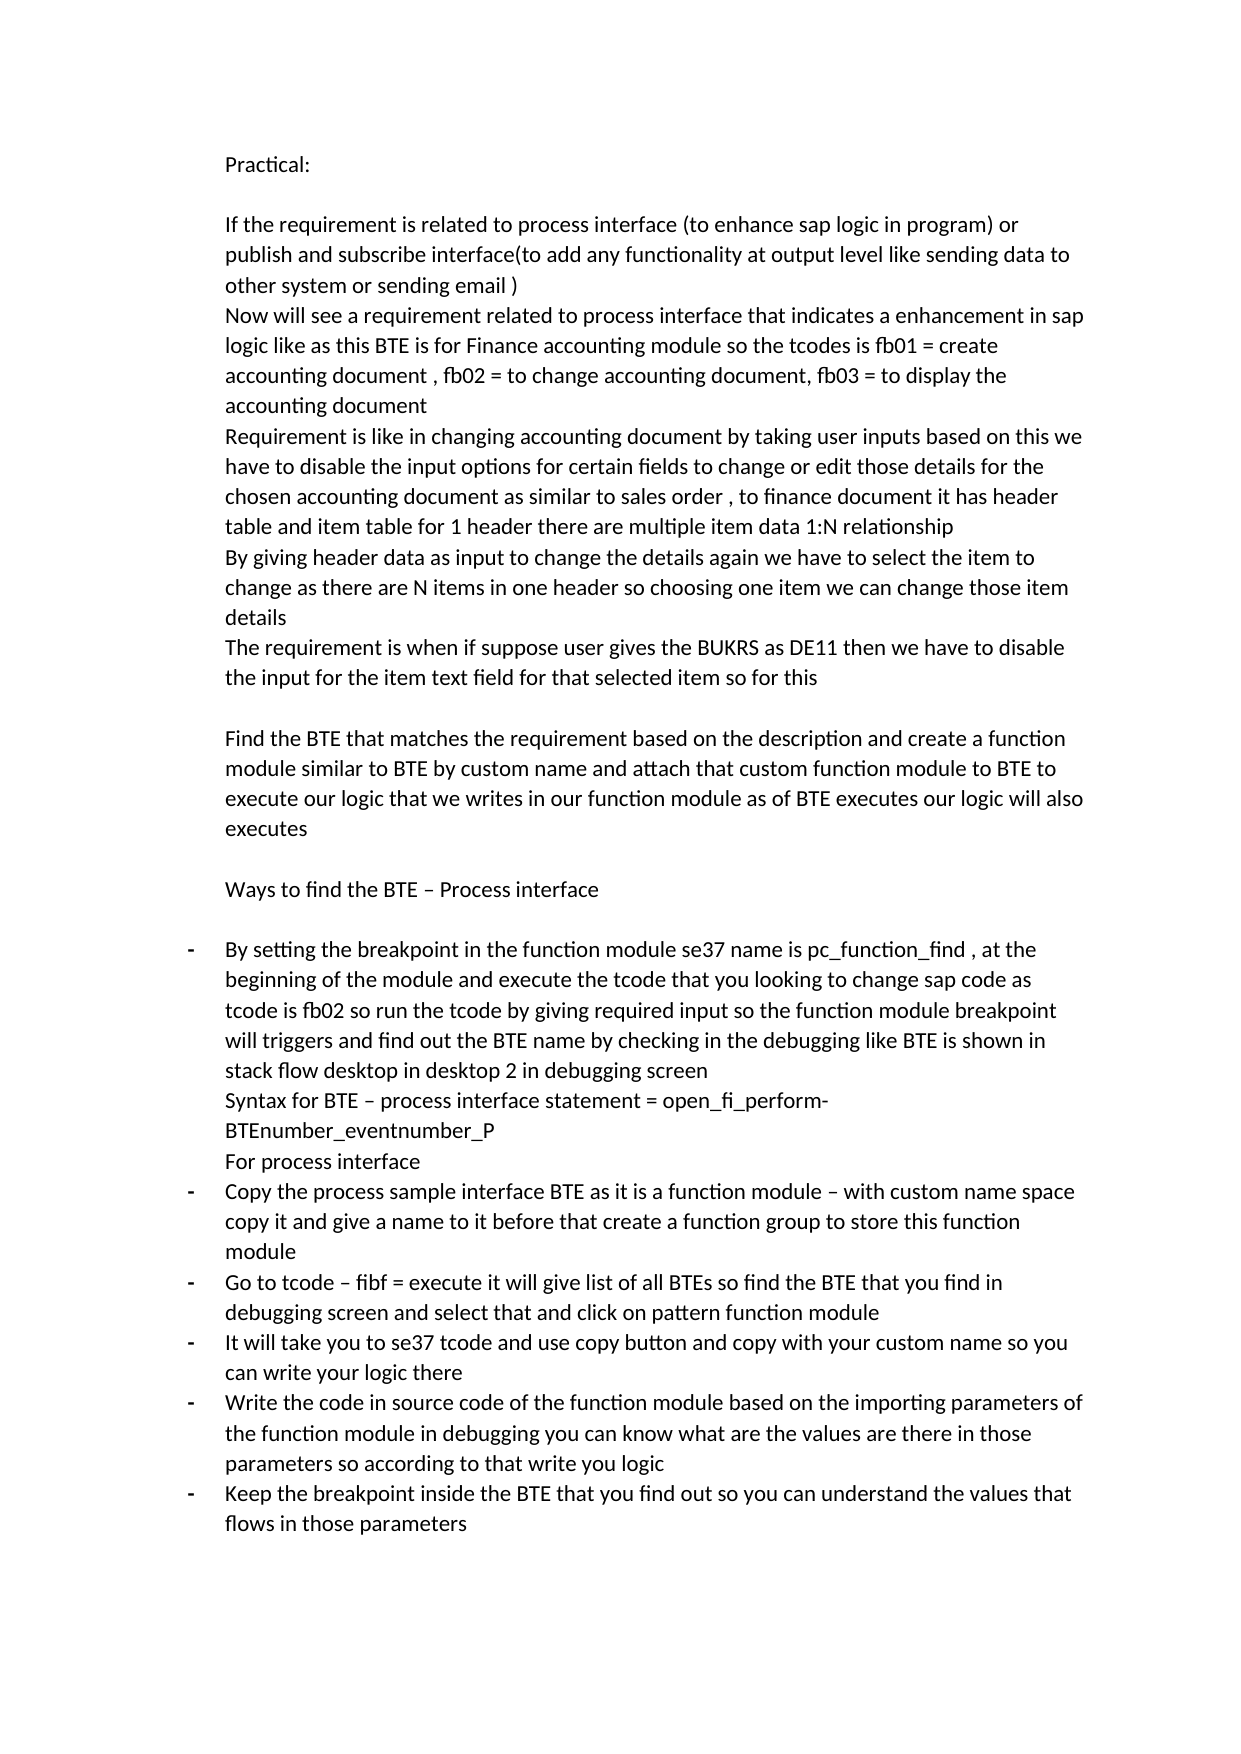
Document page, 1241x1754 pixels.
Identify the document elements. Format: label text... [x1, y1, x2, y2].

list Find the BTE that matches the requirement based on the description and create a function module similar to BTE by custom name and attach that custom function module to BTE to execute our logic that we writes in our function module as of BTE executes our logic will also executes [225, 724, 1090, 843]
list Go to tcode – fibf = execute it will give list of all BTEs so find the BTE that you find in debugging screen and select that and click on pattern function module [187, 1268, 1090, 1326]
list Requirement is like in changing accounting document by taking user inputs based on this we have to disable the input options for certain fields to change or edit those details for the chosen accounting document as similar to sales order , to finance document it has header table and item table for 1 header there are multiple item data 1:N relationship [225, 422, 1090, 541]
list By giving header data as input to change the details again we have to select the item to change as there are N items in one header so choosing one item we can change those item details [225, 543, 1090, 631]
list Write the code in source code of the function module based on the importing parameters of the function module in debugging you can know what are the values are there in those parameters so according to that write you logic [187, 1388, 1090, 1477]
list The requirement is when if suppose user gives the BUKRS as DE11 then we have to disable the input for the item text field for that selected item so for this [225, 633, 1090, 692]
list If the requirement is related to process interface (to enhance sap logic in program) or publish and subscribe interface(to add any functionality at output level like sending data to other system or sending email ) [225, 210, 1090, 299]
list For process interface [225, 1147, 1090, 1175]
list It will take you to se37 tcode and use copy button and copy with your custom name so you can write your logic there [187, 1328, 1090, 1386]
list Copy the process sample interface BTE as it is a function module – with custom name space copy it and give a name to it before that create a function group to store this function module [187, 1177, 1090, 1266]
list By setting the breakpoint in the function module se37 name is pc_function_find , at the beginning of the module and execute the tcode that you looking to change sap code as tcode is fb02 so run the tcode by giving required input so the function module breakpoint will triggers and find out the BTE name by checking in the debugging like BTE is shown in stack flow desktop in desktop 2 in debugging screen [187, 935, 1090, 1084]
list Ways to find the BTE – Process interface [225, 875, 1090, 903]
list Practical: [225, 150, 1090, 178]
list Syntax for BTE – process interface statement = open_fi_perform-BTEnumber_eventnumber_P [225, 1086, 1090, 1145]
list Now will see a requirement related to process interface that indicates a enhancement in sap logic like as this BTE is for Finance accounting module so the tcodes is fb01 = create accounting document , fb02 = to change accounting document, fb03 = to display the accounting document [225, 301, 1090, 420]
list Keep the breakpoint inside the BTE that you find out so you can understand the values that flows in those parameters [187, 1479, 1090, 1537]
